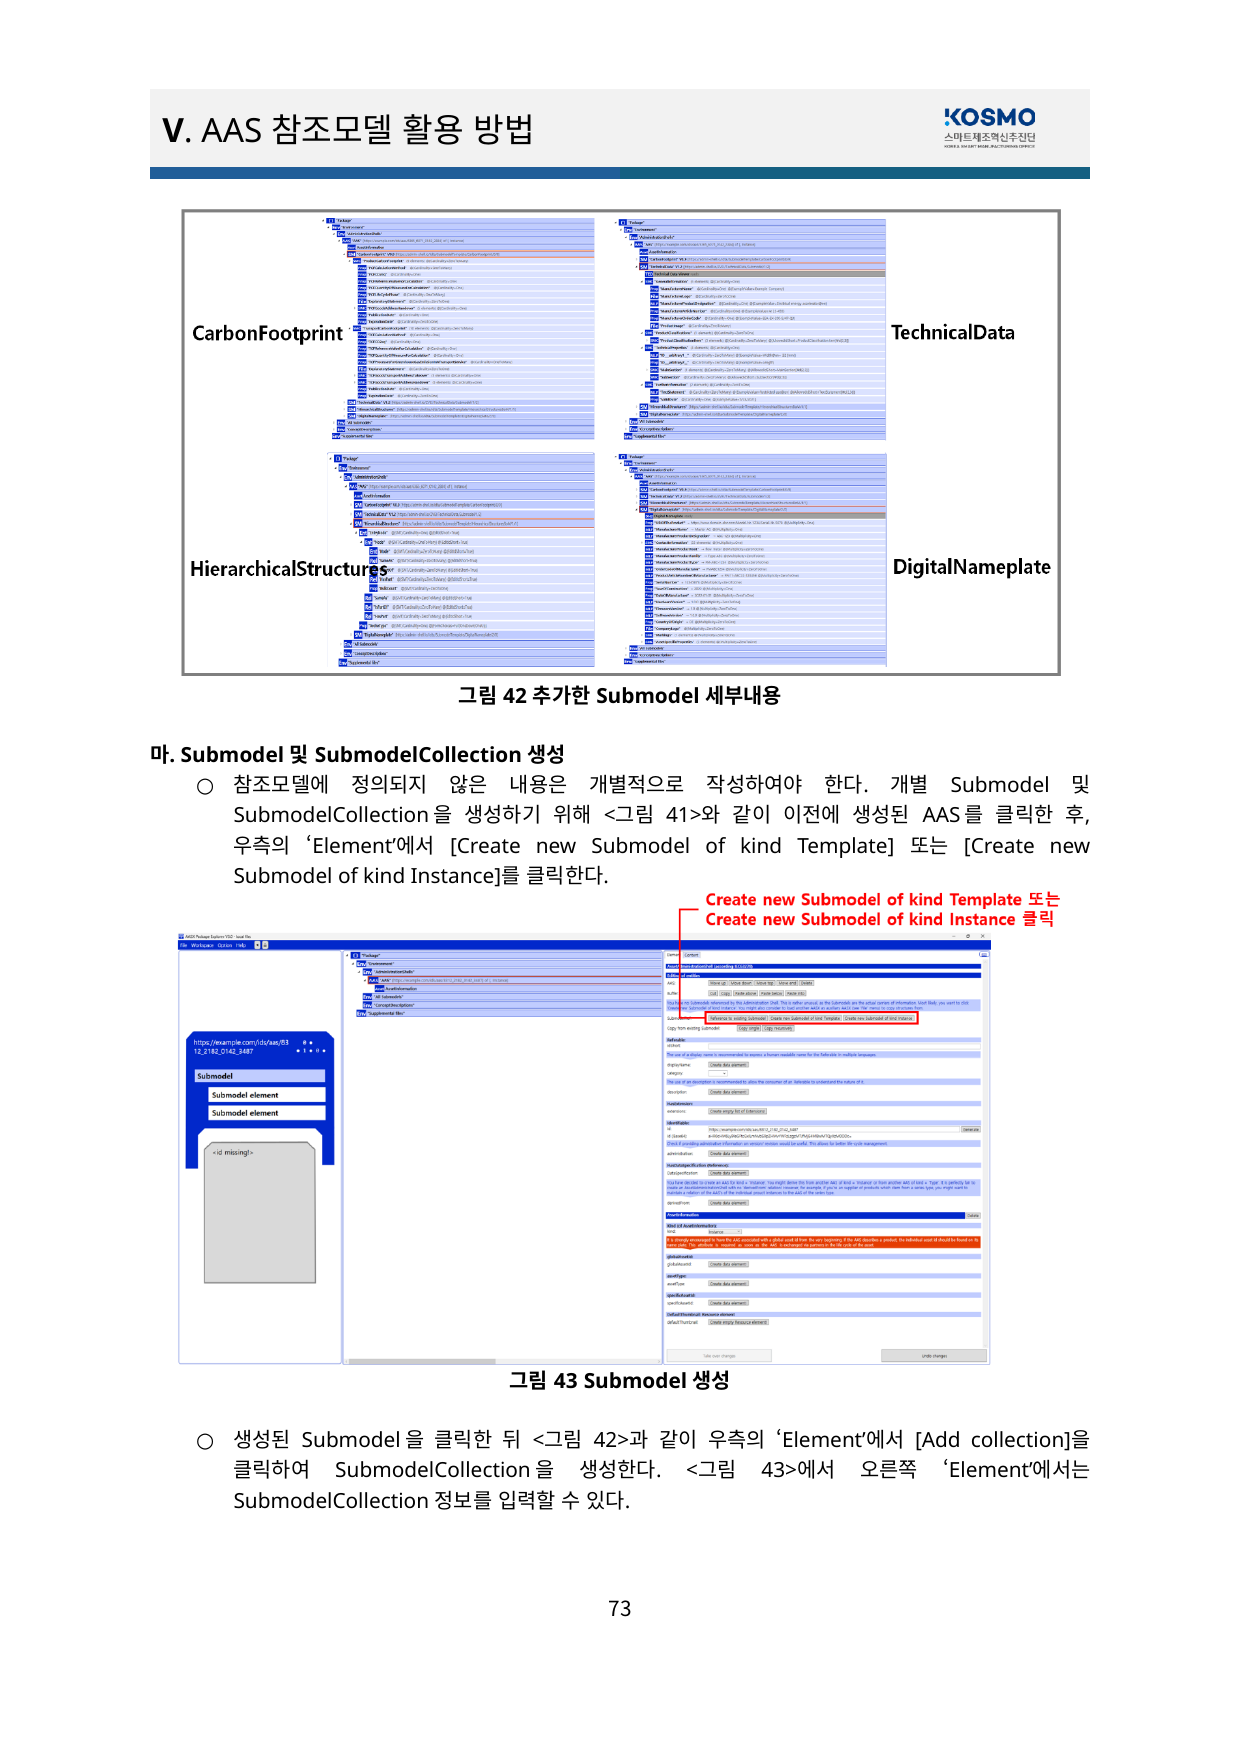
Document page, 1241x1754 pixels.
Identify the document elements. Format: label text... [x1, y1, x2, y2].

picture [944, 108, 1035, 148]
list 참조모델에 정의되지 않은 내용은 개별적으로 작성하여야 한다. 개별 Submodel 및 SubmodelCollection을 생성하기 위해 <그림 41>와 같이 이전에 생성된 AAS를 클릭한 후, 우측의 ‘Element’에서 [Create new Submodel of kind Template] 또는 [Create new Submodel of kind Instance]를 클릭한다. [196, 768, 1090, 890]
picture [177, 889, 1064, 1365]
text 마. Submodel 및 SubmodelCollection 생성 [150, 738, 1090, 768]
picture [177, 207, 1064, 680]
list 생성된 Submodel을 클릭한 뒤 <그림 42>과 같이 우측의 ‘Element’에서 [Add collection]을 클릭하여 SubmodelCollection을 생성한다. <그림 43>에서 오른쪽 ‘Element’에서는 SubmodelCollection 정보를 입력할 수 있다. [196, 1423, 1090, 1514]
